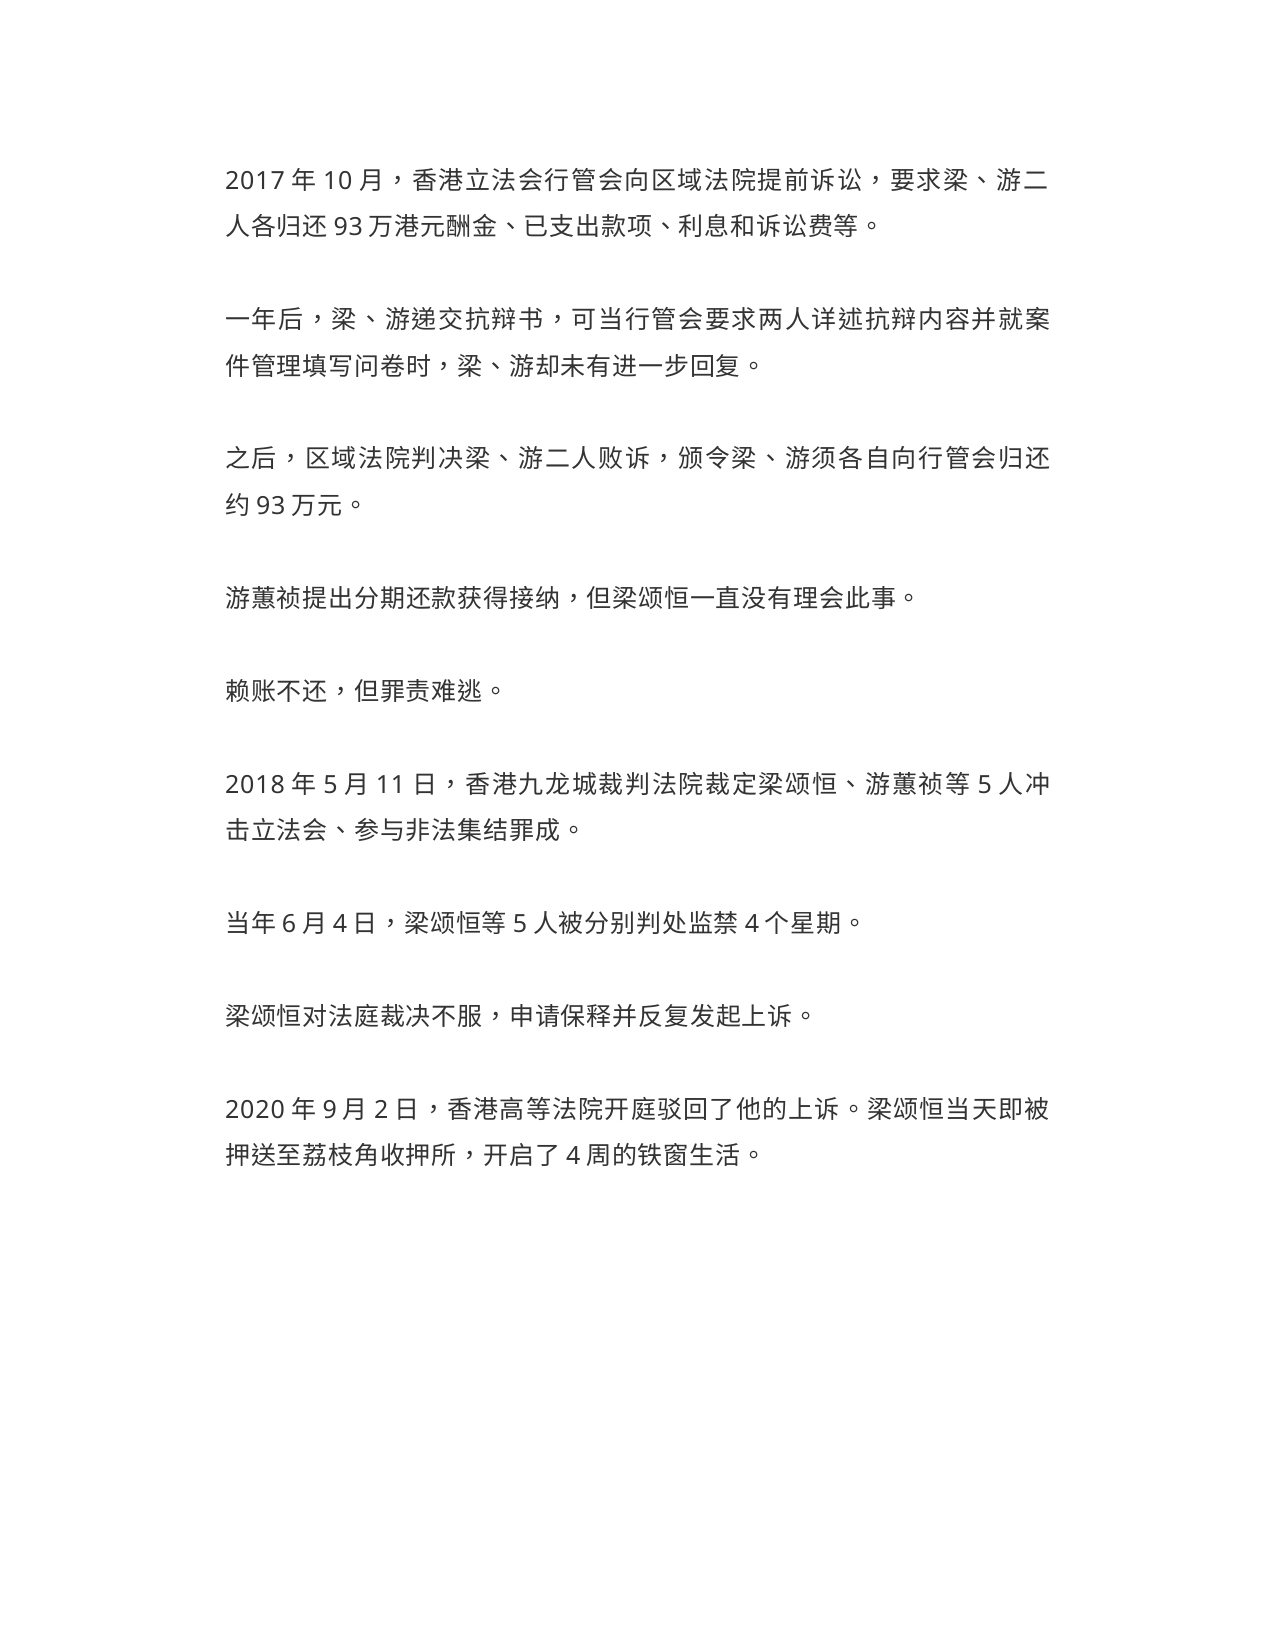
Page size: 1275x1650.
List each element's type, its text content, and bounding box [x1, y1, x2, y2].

text 一年后，梁、游递交抗辩书，可当行管会要求两人详述抗辩内容并就案件管理填写问卷时，梁、游却未有进一步回复。 [225, 289, 1050, 382]
text 2020年9月2日，香港高等法院开庭驳回了他的上诉。梁颂恒当天即被押送至荔枝角收押所，开启了4周的铁窗生活。 [225, 1079, 1050, 1172]
text 梁颂恒对法庭裁决不服，申请保释并反复发起上诉。 [225, 986, 1050, 1033]
text 当年6月4日，梁颂恒等5人被分别判处监禁4个星期。 [225, 893, 1050, 940]
text 游蕙祯提出分期还款获得接纳，但梁颂恒一直没有理会此事。 [225, 568, 1050, 614]
text 2018年5月11日，香港九龙城裁判法院裁定梁颂恒、游蕙祯等5人冲击立法会、参与非法集结罪成。 [225, 754, 1050, 847]
text 赖账不还，但罪责难逃。 [225, 661, 1050, 707]
text 之后，区域法院判决梁、游二人败诉，颁令梁、游须各自向行管会归还约93万元。 [225, 429, 1050, 522]
text 2017年10月，香港立法会行管会向区域法院提前诉讼，要求梁、游二人各归还93万港元酬金、已支出款项、利息和诉讼费等。 [225, 150, 1050, 243]
